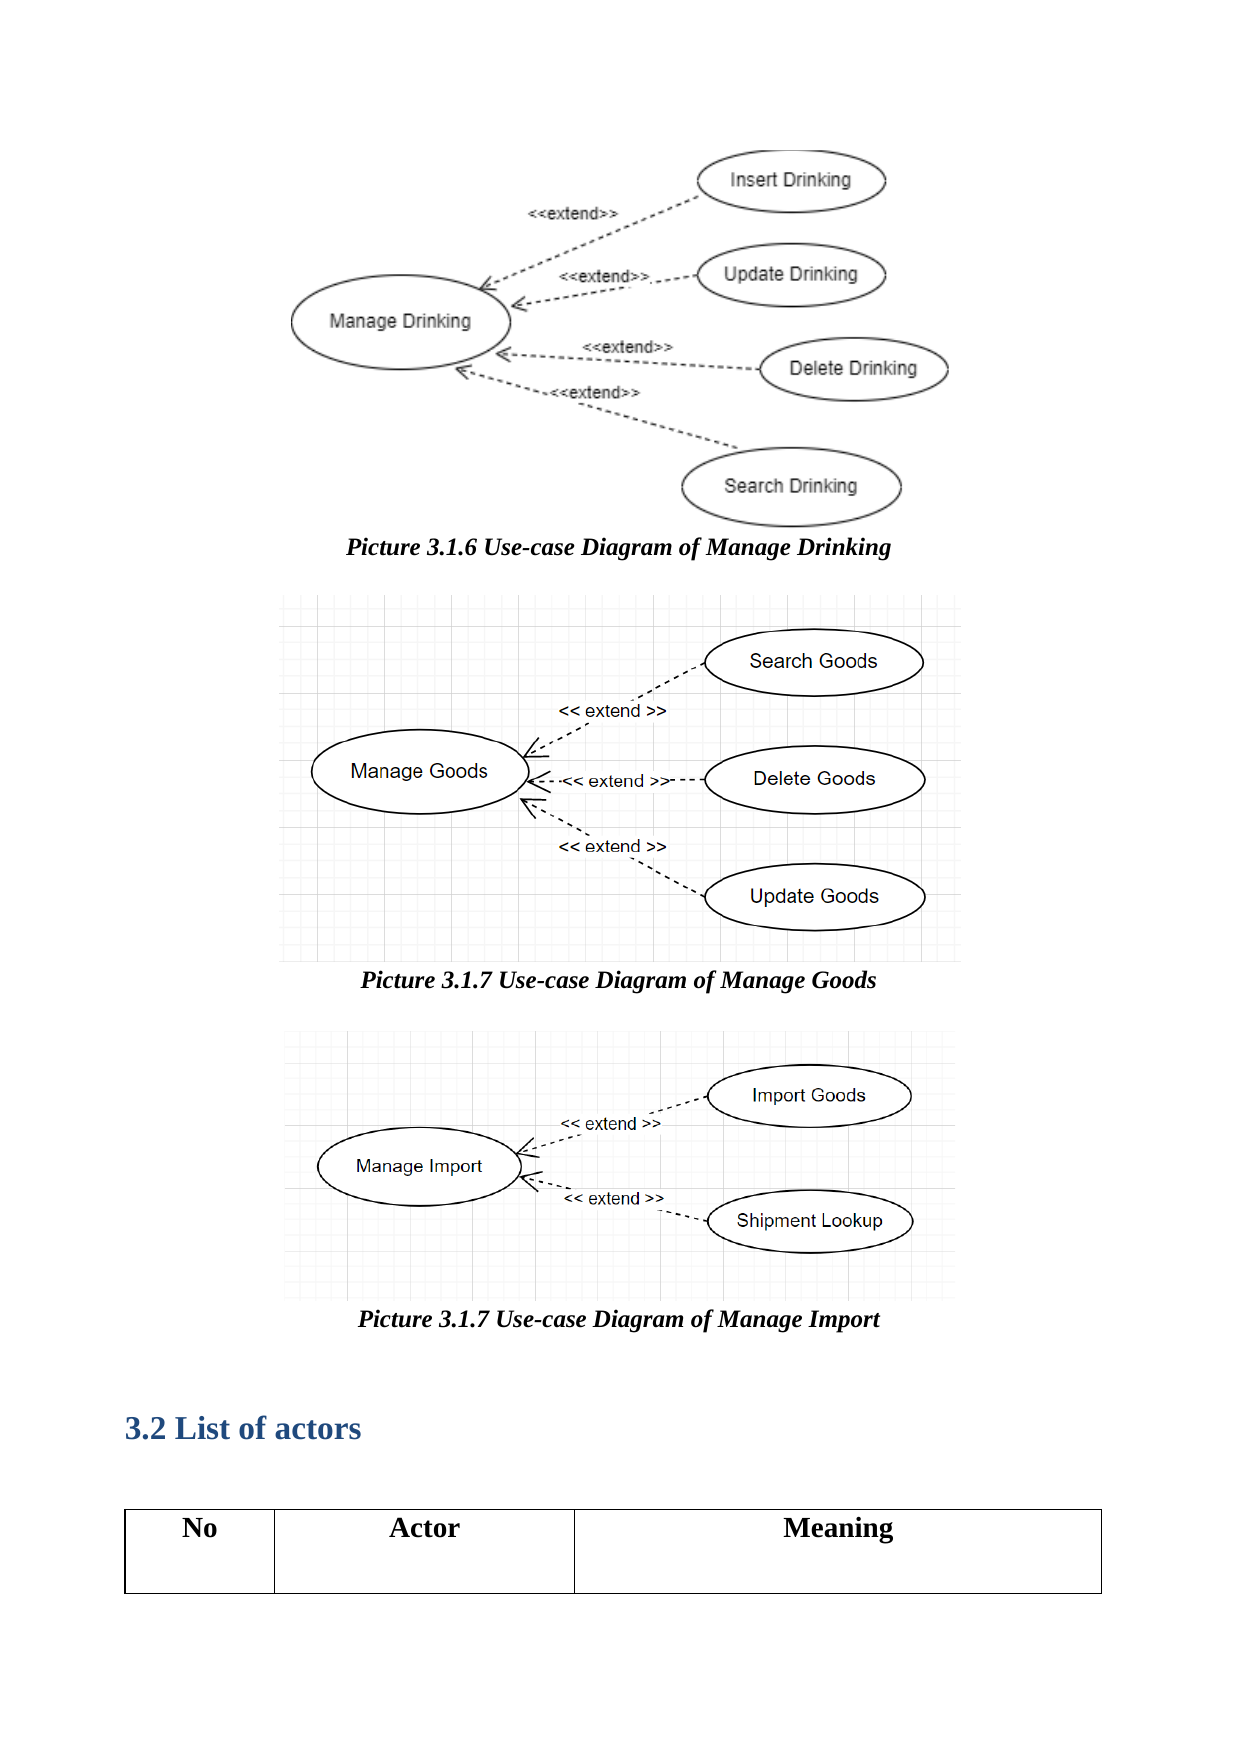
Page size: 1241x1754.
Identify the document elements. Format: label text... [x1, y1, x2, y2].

picture [279, 595, 961, 962]
subtitle 3.2 List of actors [124, 1408, 1115, 1446]
text Picture 3.1.6 Use-case Diagram of Manage Drinking [124, 532, 1115, 561]
table_header No [126, 1510, 274, 1593]
picture [284, 1031, 956, 1301]
table_header Actor [275, 1510, 574, 1593]
text Picture 3.1.7 Use-case Diagram of Manage Import [124, 1304, 1115, 1333]
text Picture 3.1.7 Use-case Diagram of Manage Goods [124, 965, 1115, 994]
table_header Meaning [575, 1510, 1101, 1593]
picture [291, 150, 949, 529]
